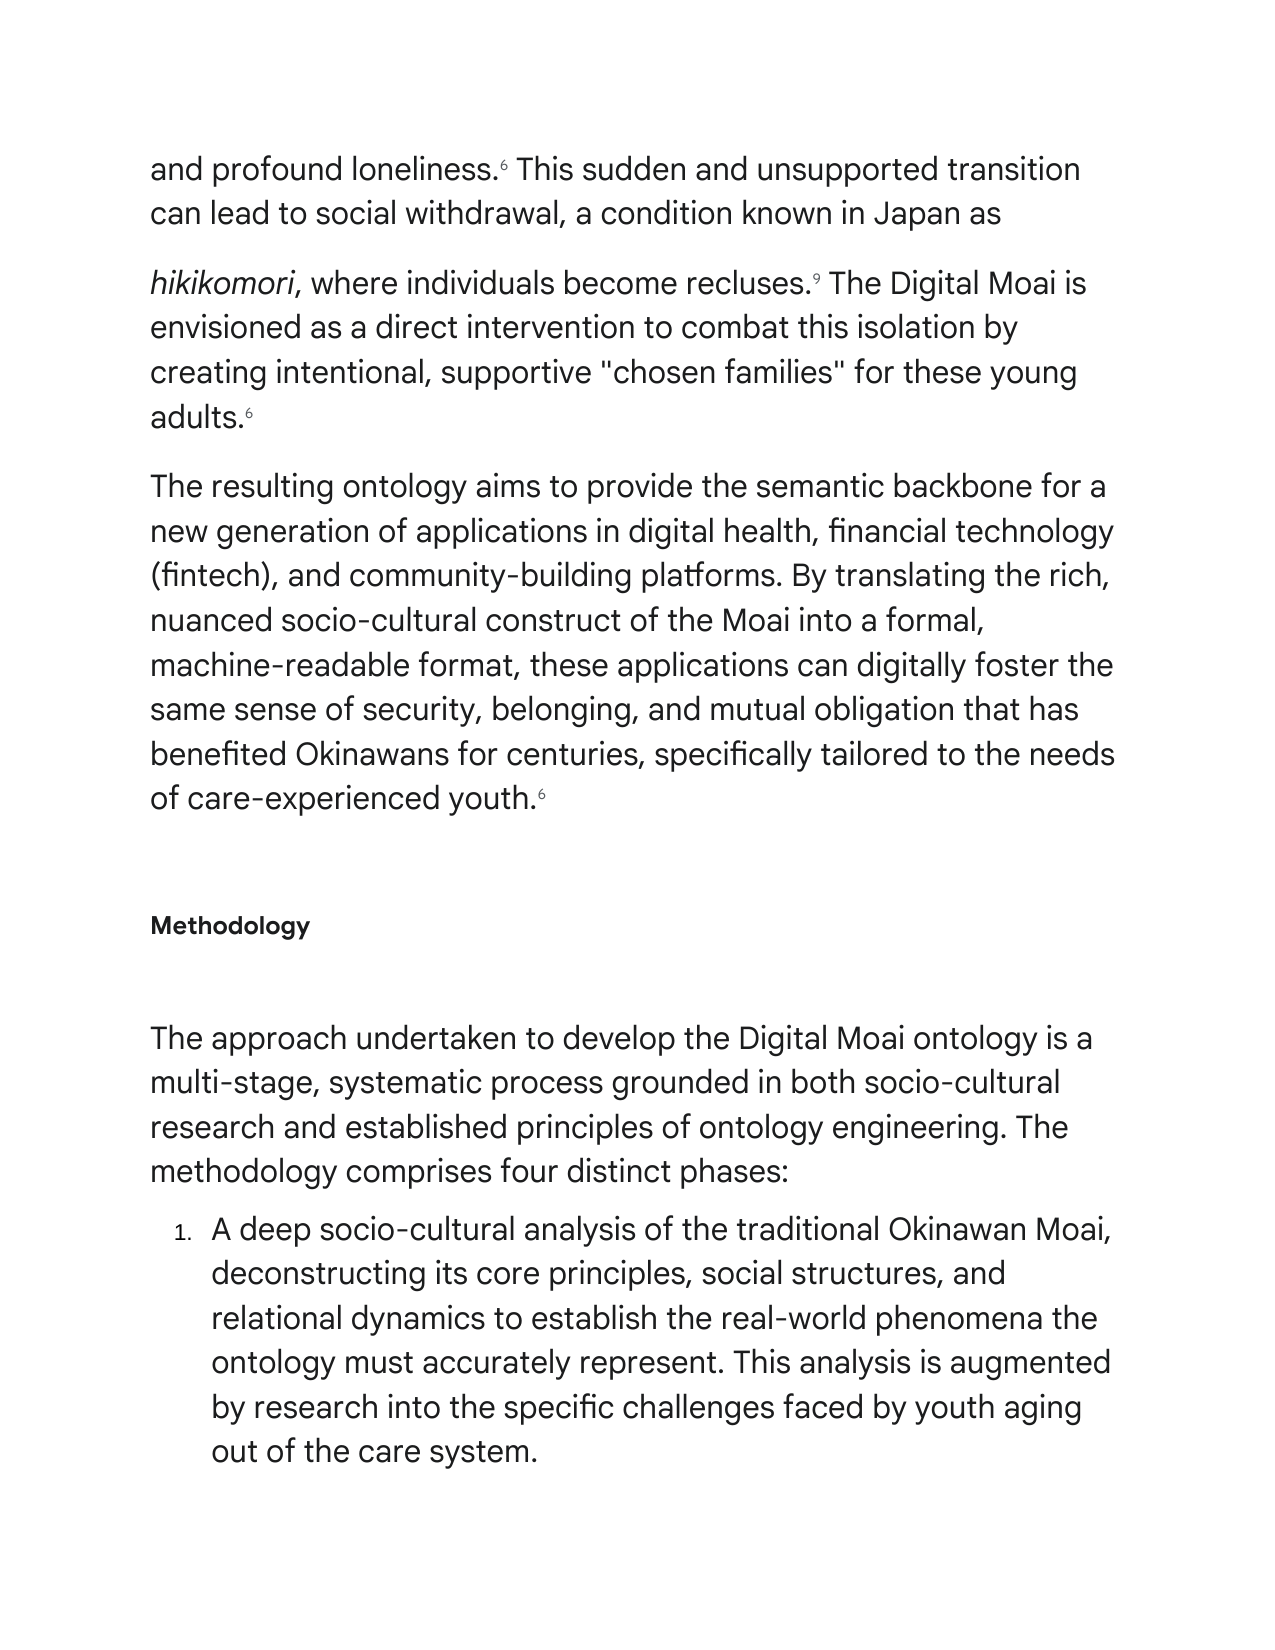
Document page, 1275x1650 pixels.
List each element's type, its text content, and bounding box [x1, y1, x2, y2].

list A deep socio-cultural analysis of the traditional Okinawan Moai, deconstructing its core principles, social structures, and relational dynamics to establish the real-world phenomena the ontology must accurately represent. This analysis is augmented by research into the specific challenges faced by youth aging out of the care system. [173, 1210, 1125, 1472]
text The approach undertaken to develop the Digital Moai ontology is a multi-stage, systematic process grounded in both socio-cultural research and established principles of ontology engineering. The methodology comprises four distinct phases: [150, 1019, 1125, 1192]
text hikikomori, where individuals become recluses.9 The Digital Moai is envisioned as a direct intervention to combat this isolation by creating intentional, supportive "chosen families" for these young adults.6 [150, 264, 1125, 437]
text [150, 150, 1125, 234]
subtitle Methodology [150, 910, 1125, 941]
text The resulting ontology aims to provide the semantic backbone for a new generation of applications in digital health, financial technology (fintech), and community-building platforms. By translating the rich, nuanced socio-cultural construct of the Moai into a formal, machine-readable format, these applications can digitally foster the same sense of security, belonging, and mutual obligation that has benefited Okinawans for centuries, specifically tailored to the needs of care-experienced youth.6 [150, 467, 1125, 819]
